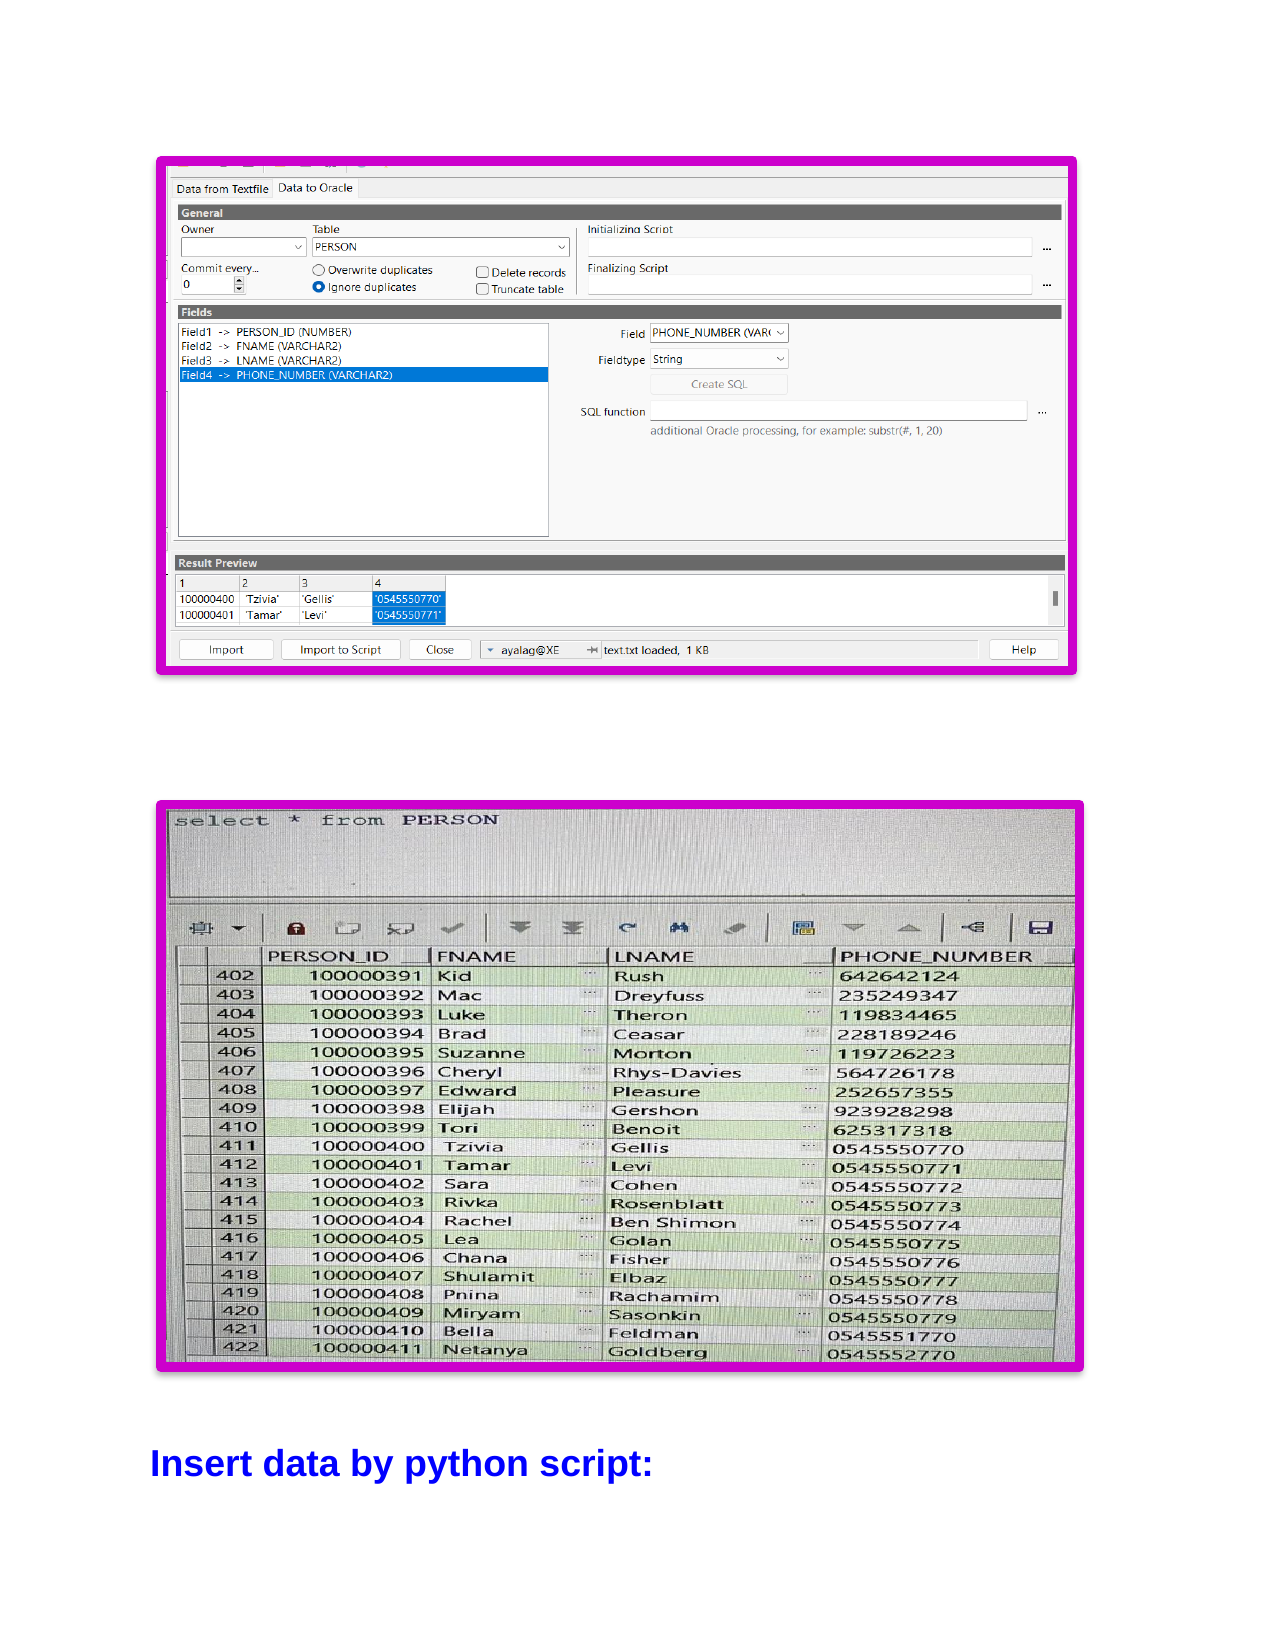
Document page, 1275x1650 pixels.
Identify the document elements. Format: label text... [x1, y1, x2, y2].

picture [166, 166, 1068, 666]
text Insert data by python script: [150, 1441, 1125, 1484]
picture [166, 809, 1075, 1362]
